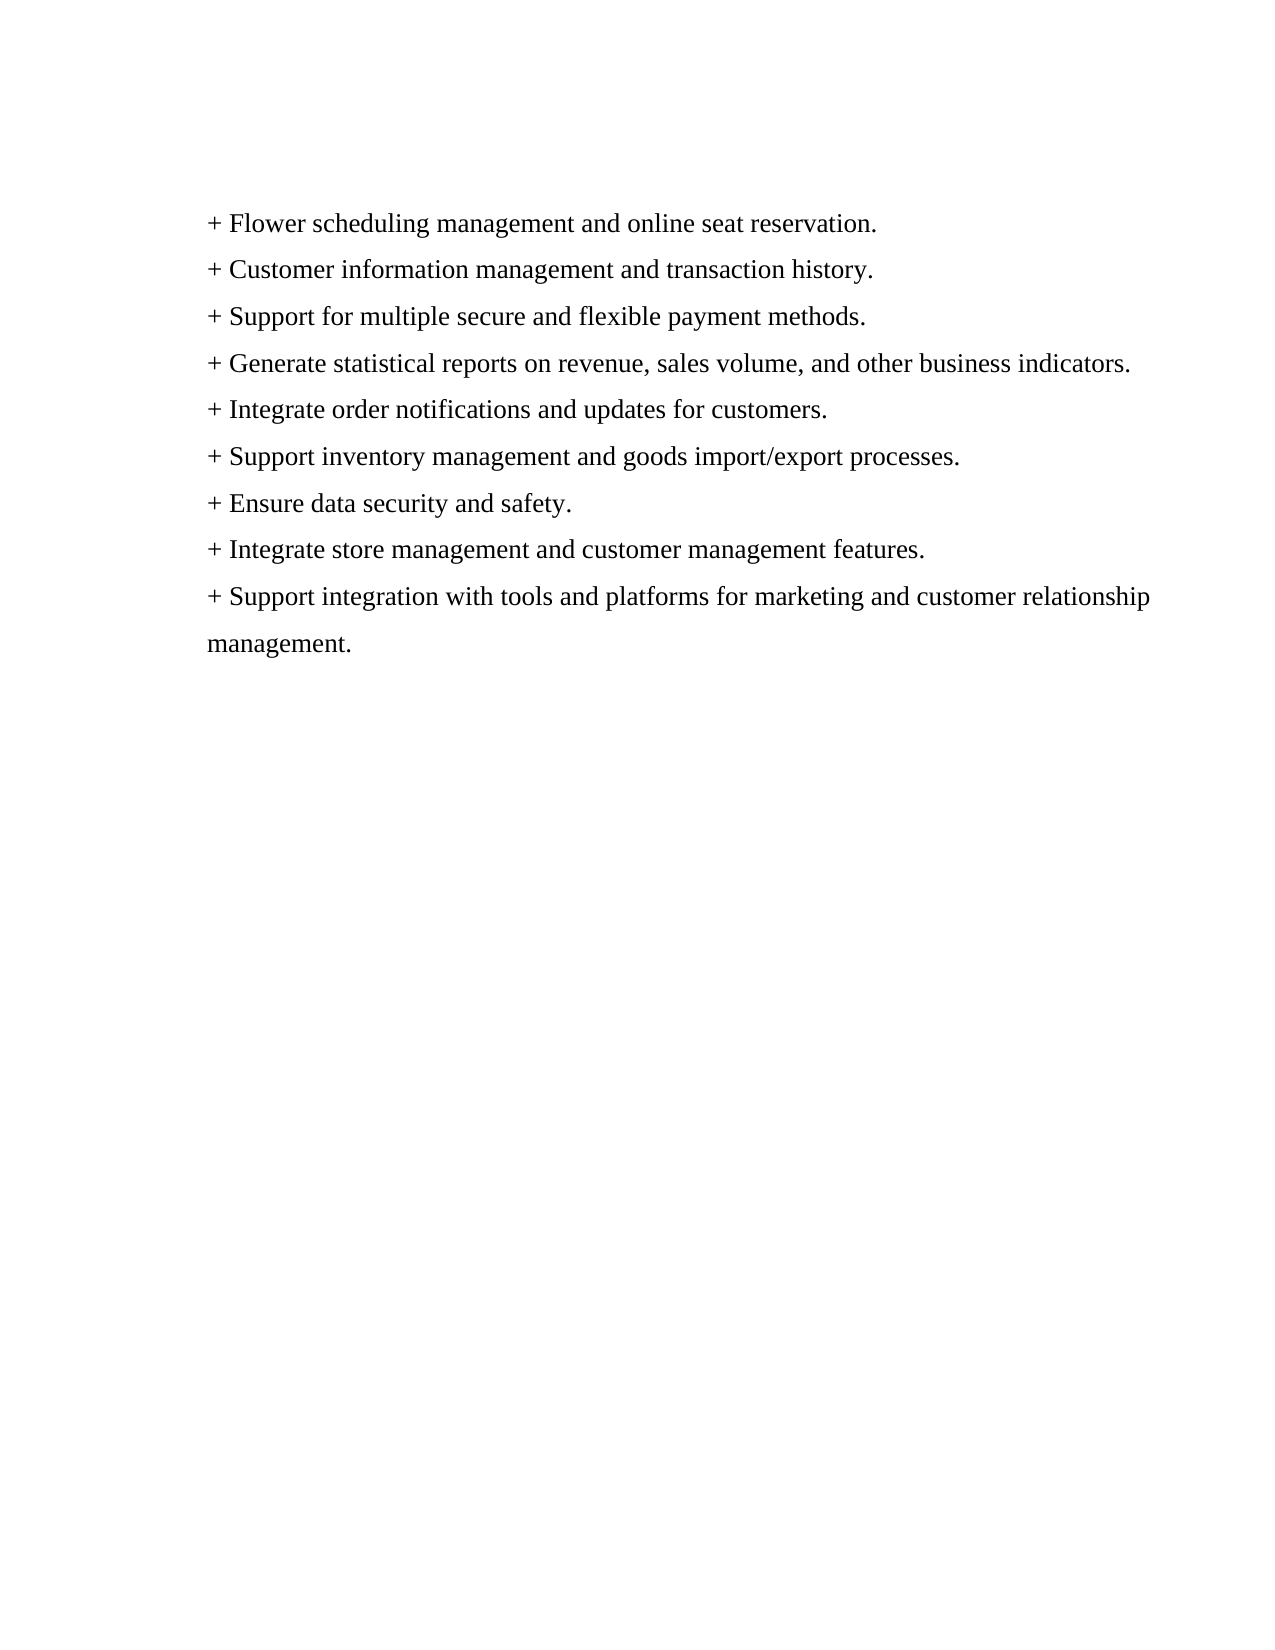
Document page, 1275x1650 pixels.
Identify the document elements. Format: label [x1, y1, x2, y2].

text [207, 207, 1157, 658]
